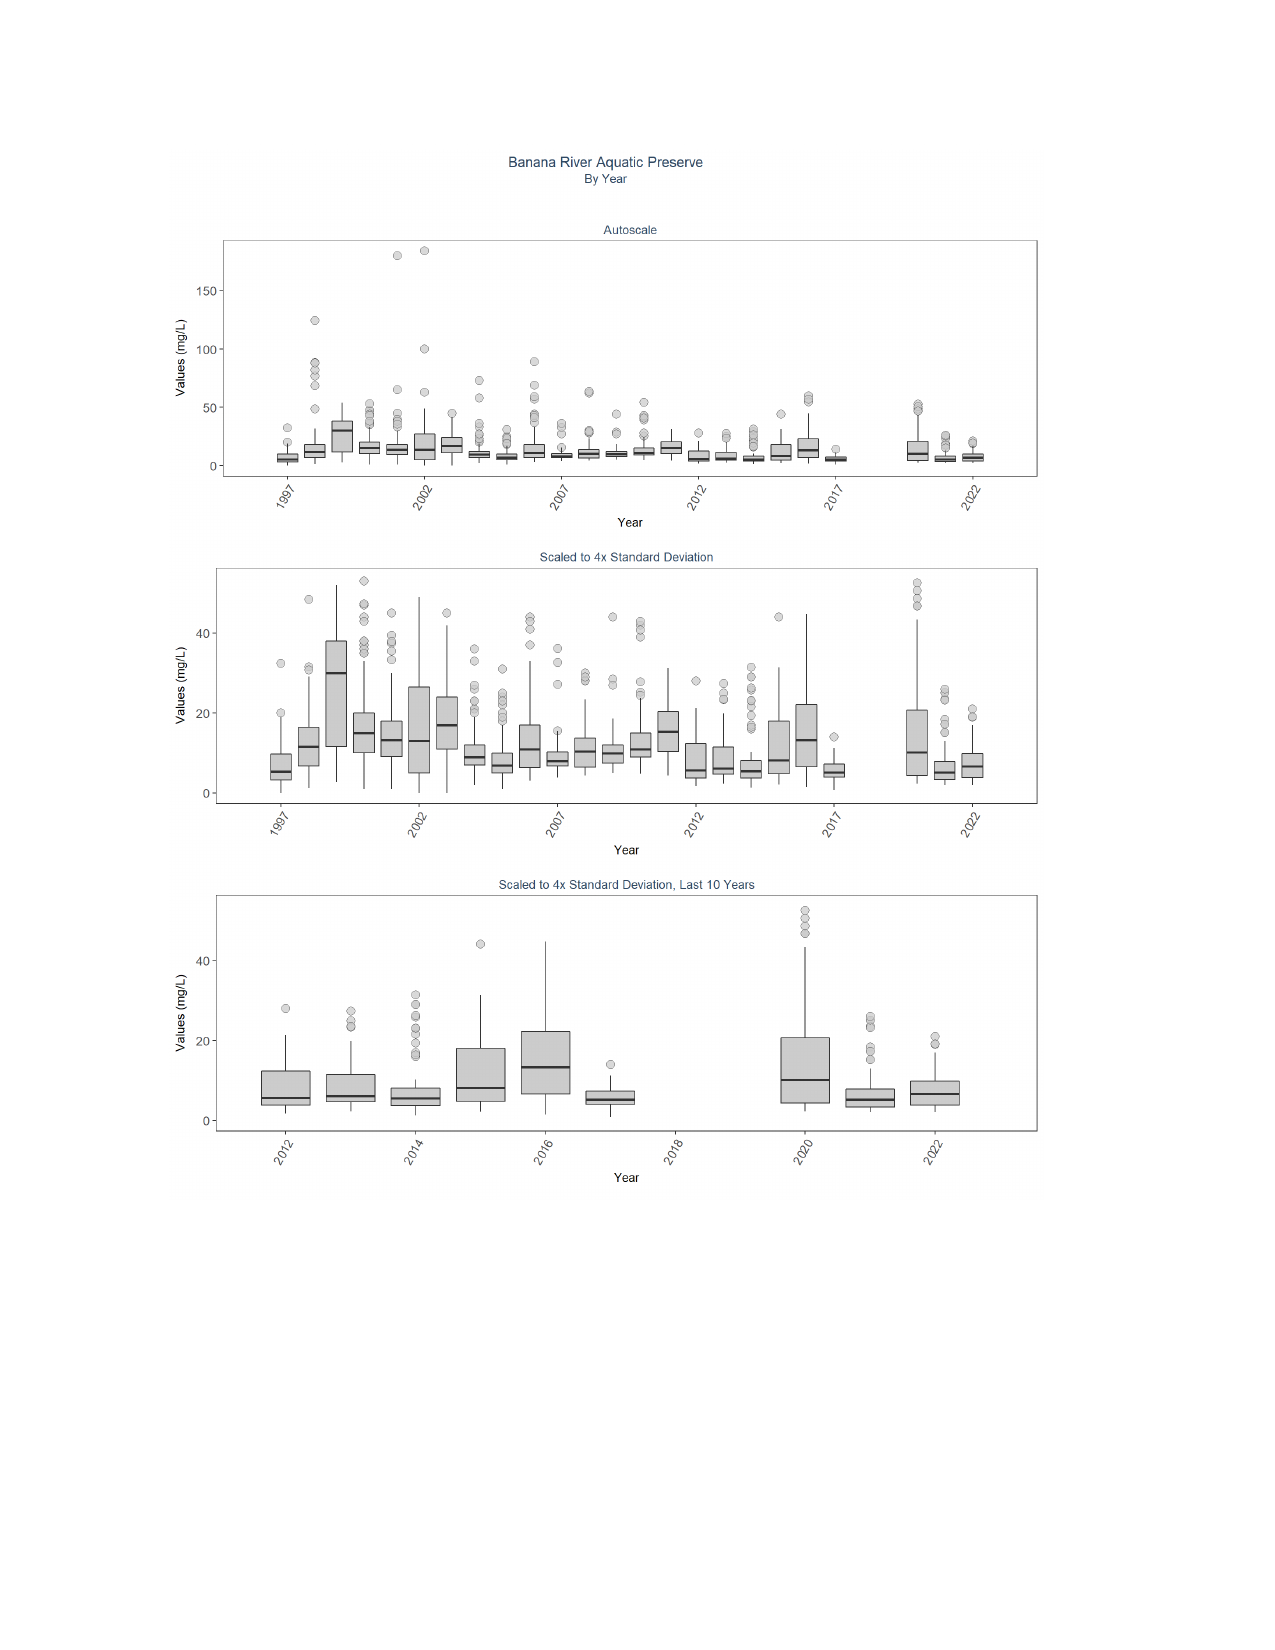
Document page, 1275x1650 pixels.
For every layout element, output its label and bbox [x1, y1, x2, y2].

picture [168, 150, 1044, 1200]
